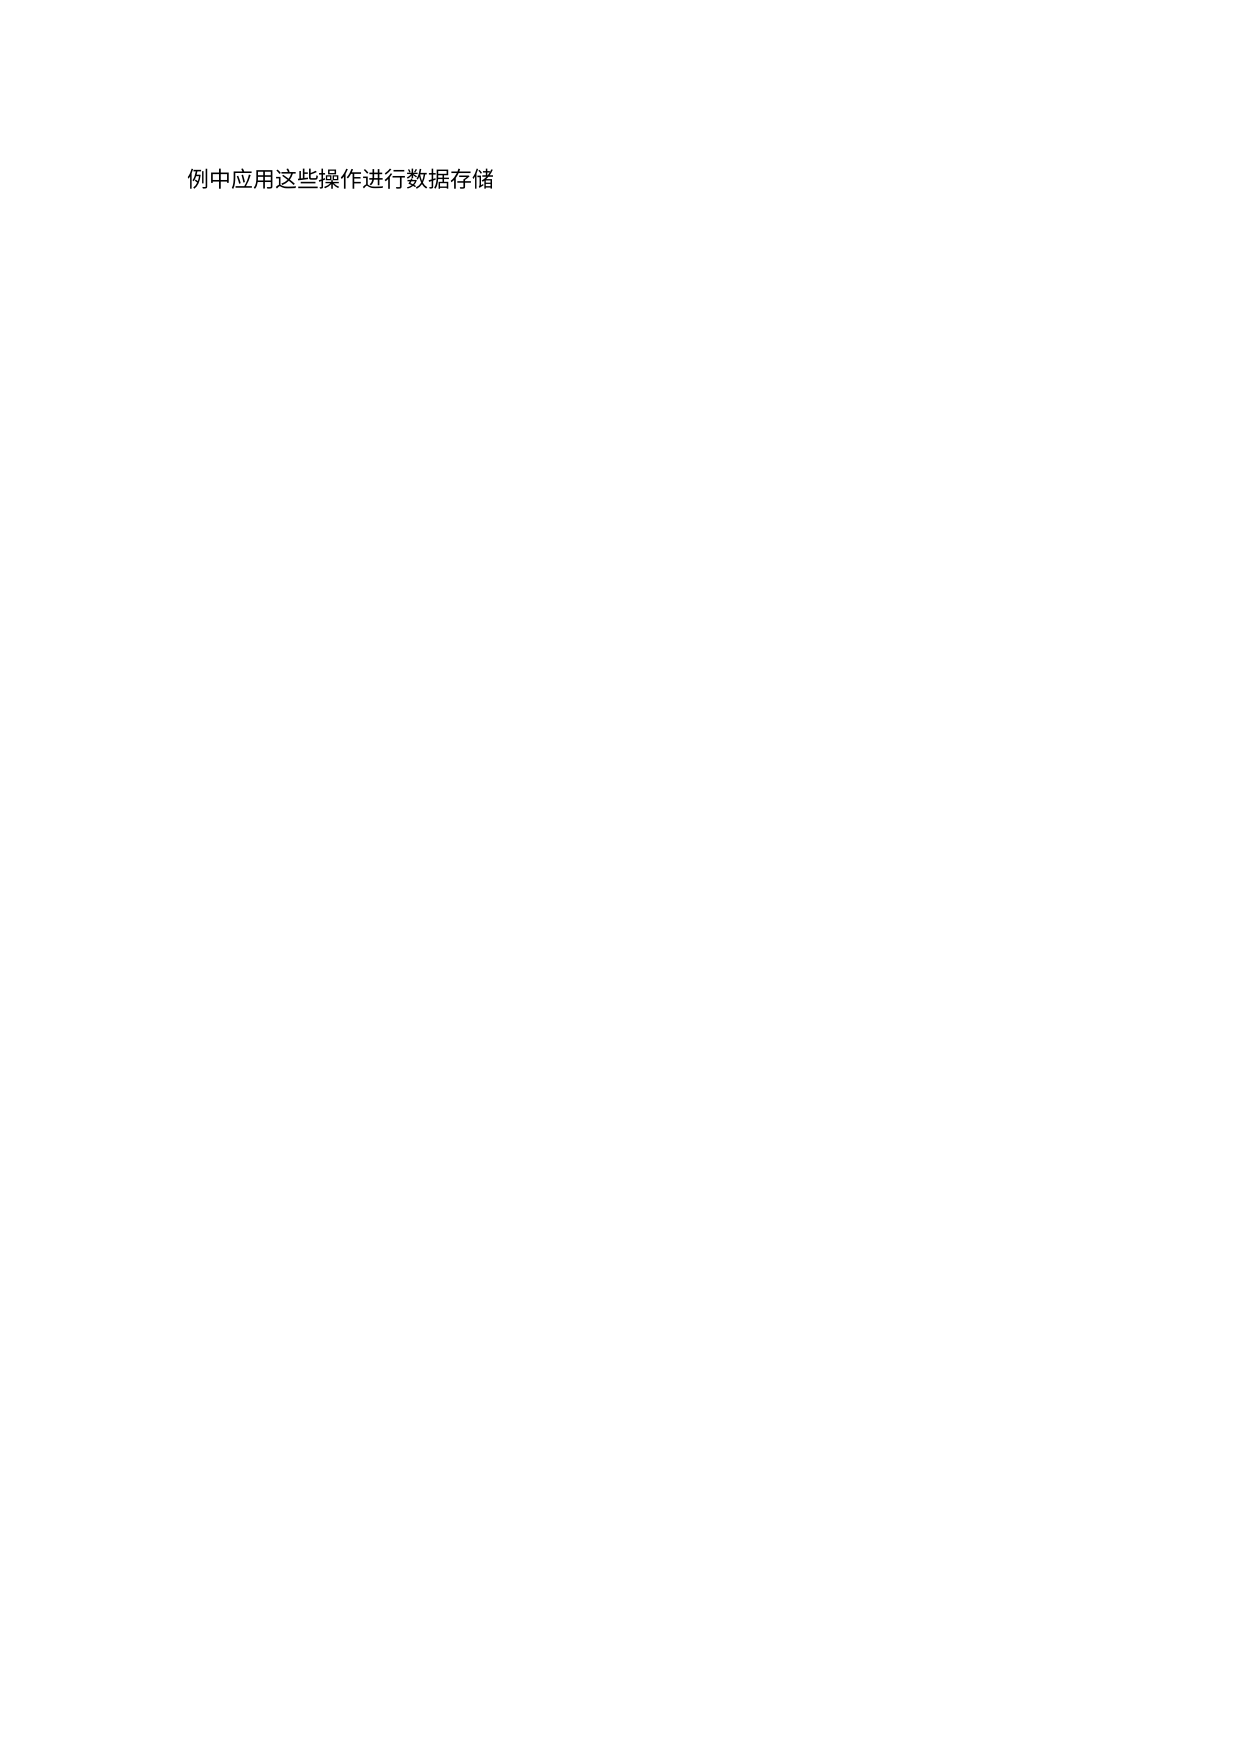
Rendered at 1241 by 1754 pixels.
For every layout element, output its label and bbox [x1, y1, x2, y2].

text [187, 162, 1053, 194]
